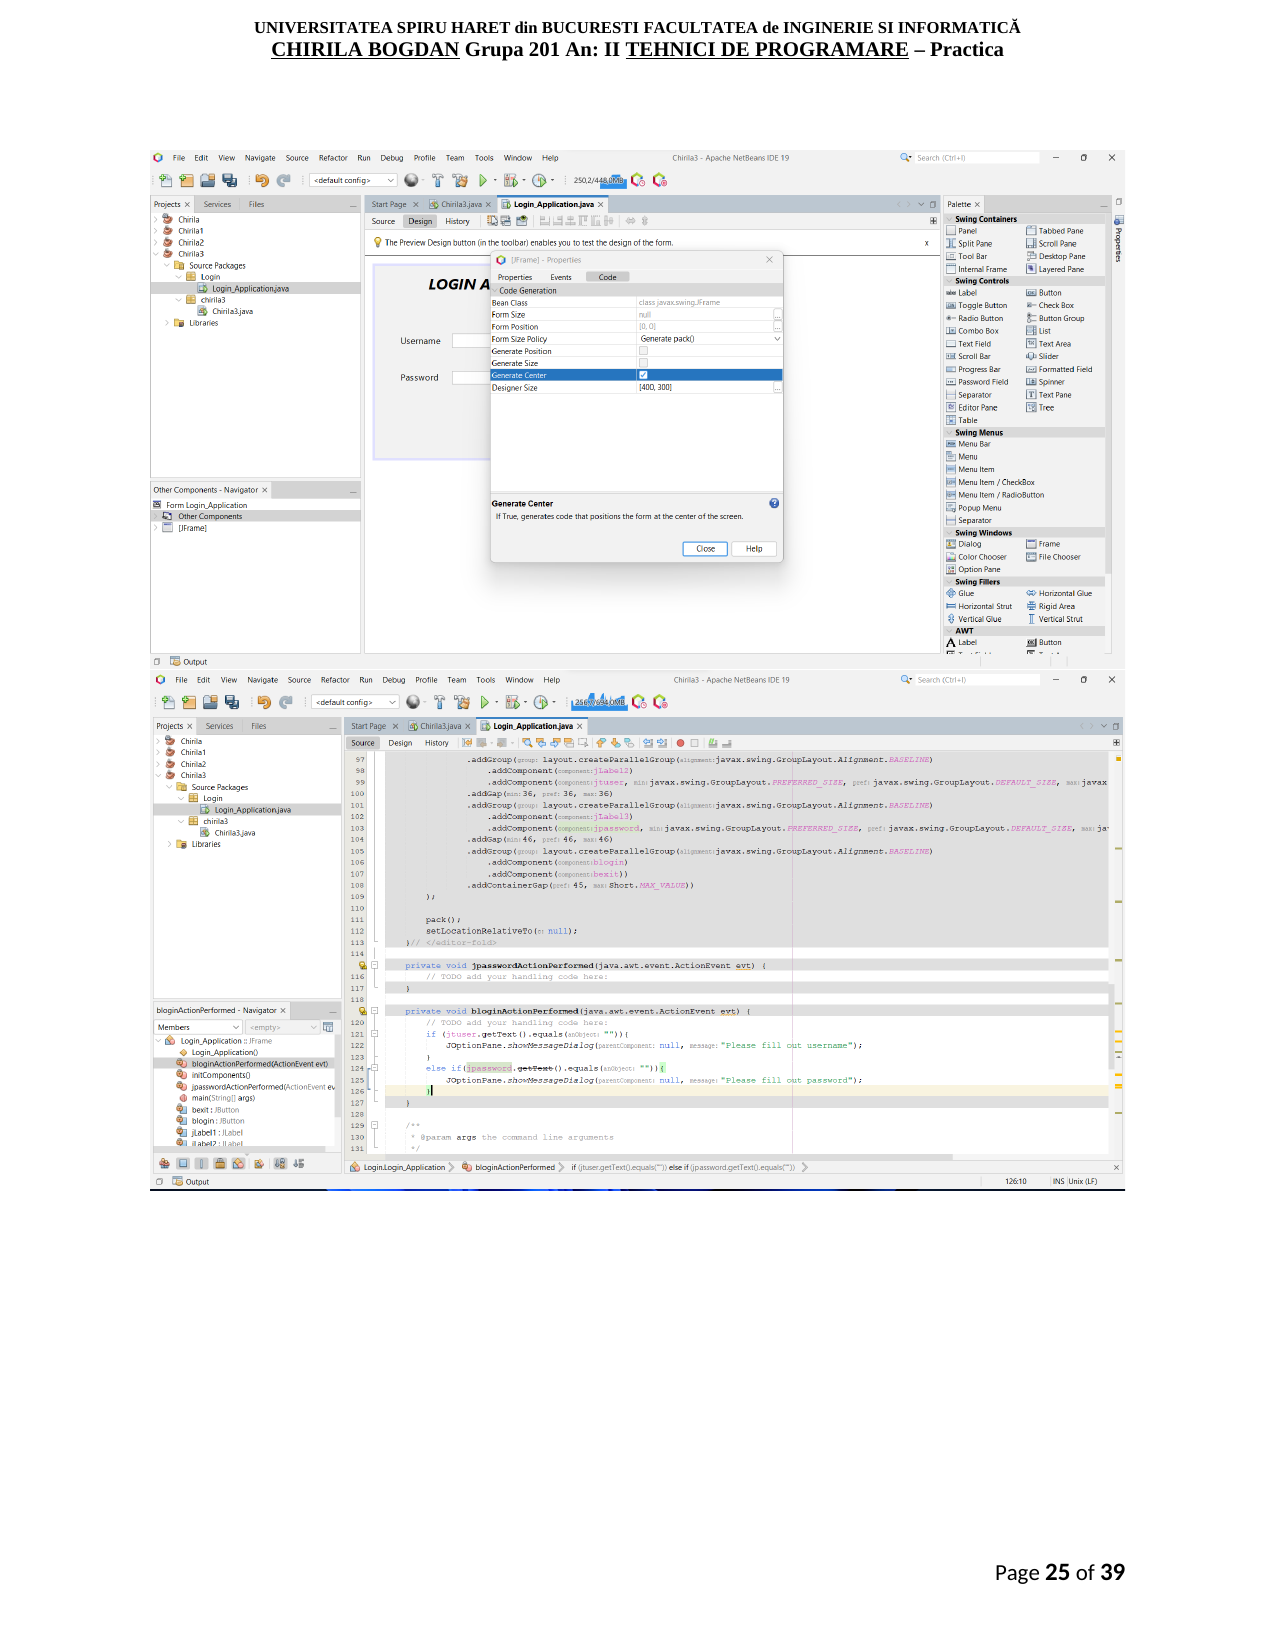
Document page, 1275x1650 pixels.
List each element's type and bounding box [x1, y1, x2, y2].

picture [150, 150, 1125, 669]
picture [150, 670, 1125, 1191]
